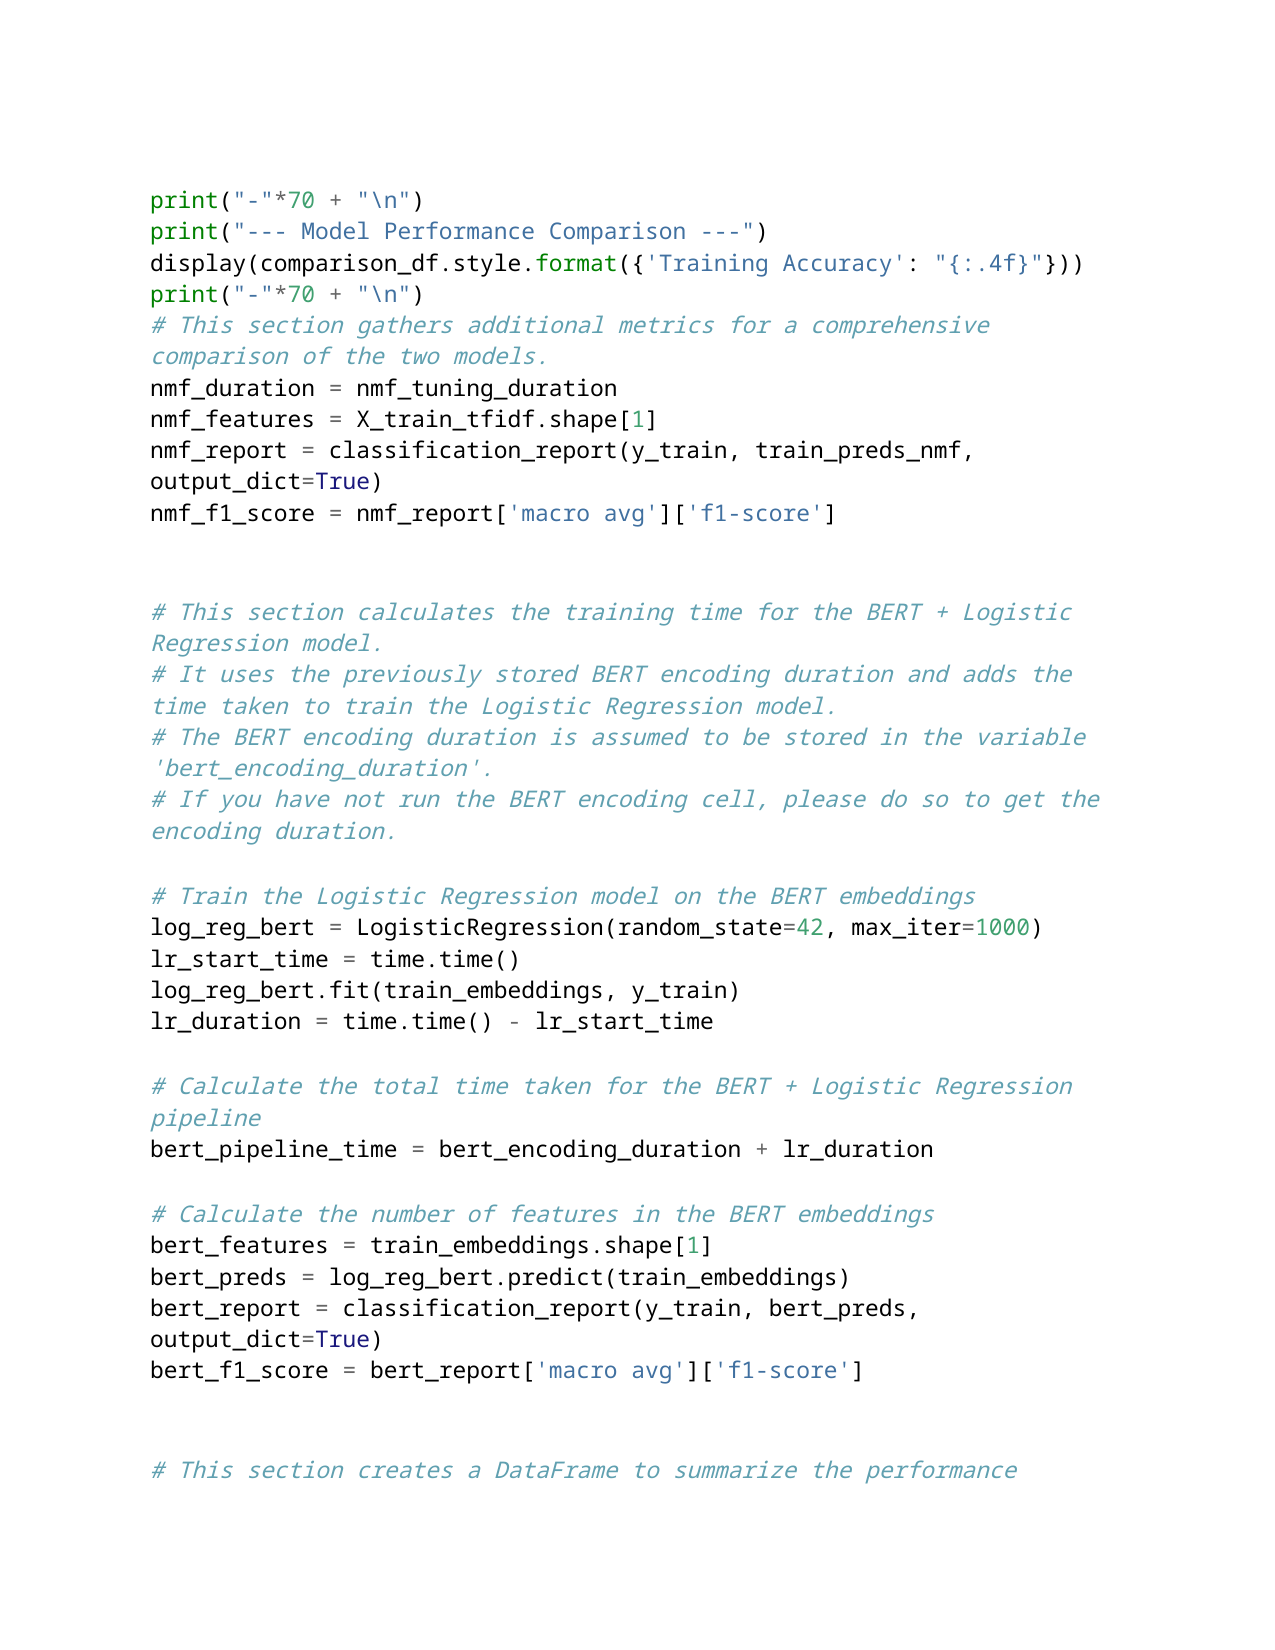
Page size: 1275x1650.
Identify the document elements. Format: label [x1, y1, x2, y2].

text [150, 150, 1125, 1485]
